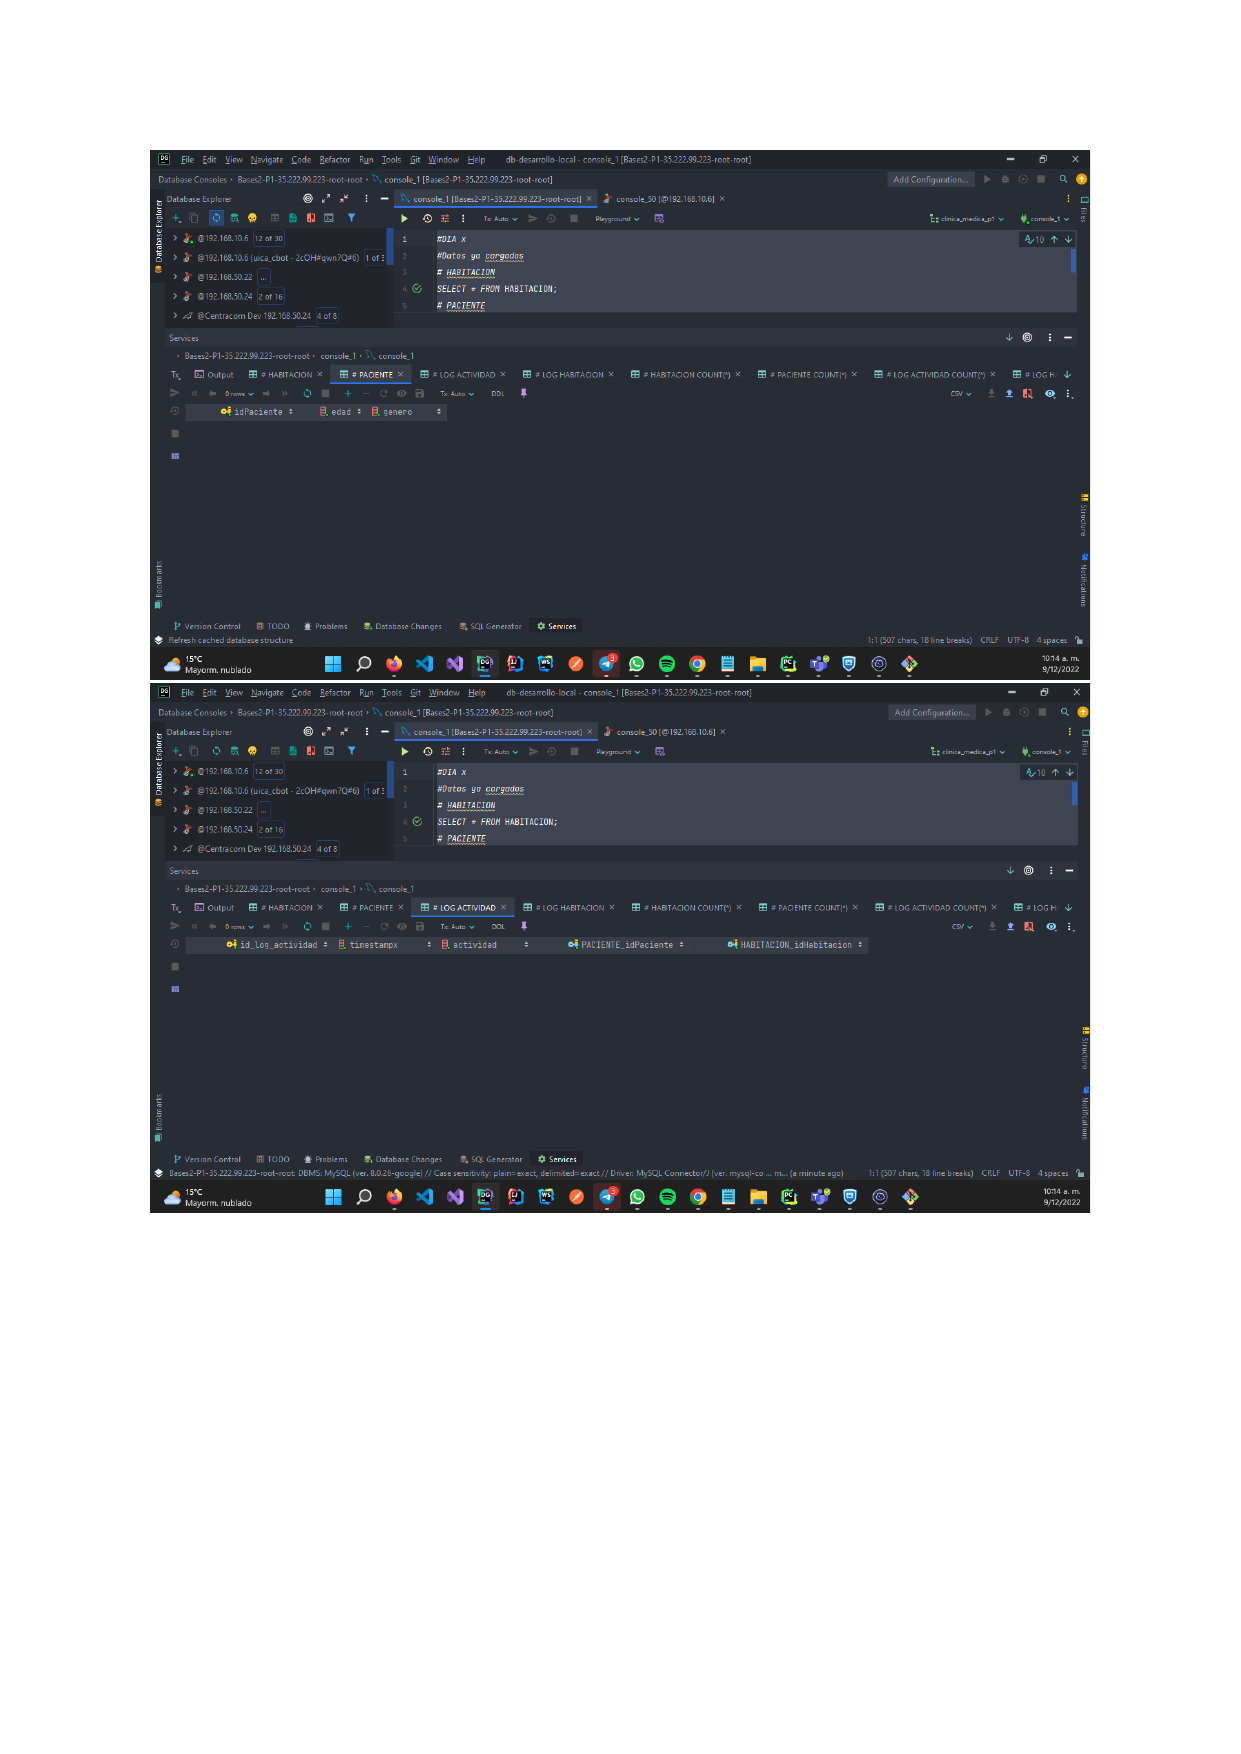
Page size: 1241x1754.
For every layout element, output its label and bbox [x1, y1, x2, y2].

picture [150, 150, 1091, 680]
picture [150, 683, 1091, 1213]
